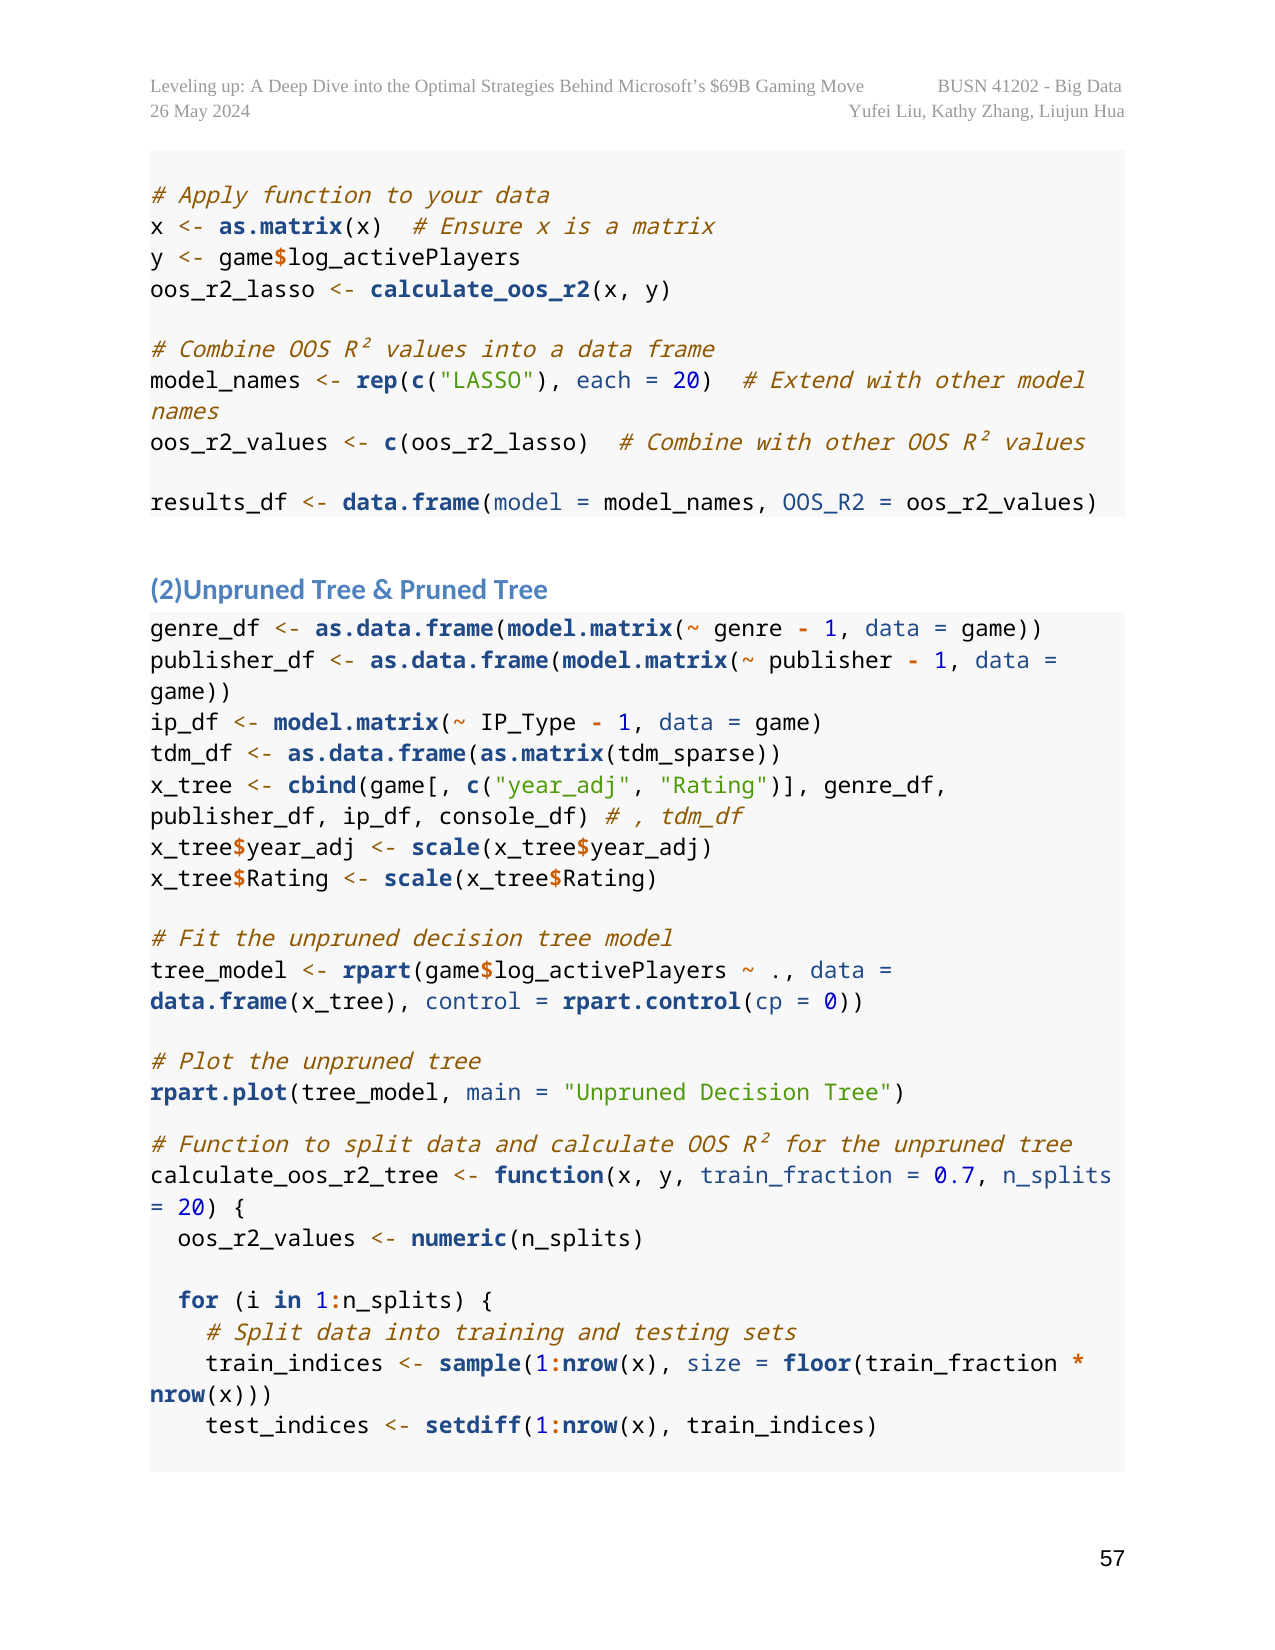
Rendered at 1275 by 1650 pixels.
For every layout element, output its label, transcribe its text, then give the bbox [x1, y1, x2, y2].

text (2)Unpruned Tree & Pruned Tree [150, 571, 1125, 607]
text genre_df <- as.data.frame(model.matrix(~ genre - 1, data = game)) publisher_df <- as.data.frame(model.matrix(~ publisher - 1, data = game)) ip_df <- model.matrix(~ IP_Type - 1, data = game) tdm_df <- as.data.frame(as.matrix(tdm_sparse)) x_tree <- cbind(game[, c("year_adj", "Rating")], genre_df, publisher_df, ip_df, console_df) # , tdm_df x_tree$year_adj <- scale(x_tree$year_adj) x_tree$Rating <- scale(x_tree$Rating) # Fit the unpruned decision tree model tree_model <- rpart(game$log_activePlayers ~ ., data = data.frame(x_tree), control = rpart.control(cp = 0)) # Plot the unpruned tree rpart.plot(tree_model, main = "Unpruned Decision Tree") [150, 612, 1125, 1107]
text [150, 1128, 1125, 1472]
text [150, 150, 1125, 517]
